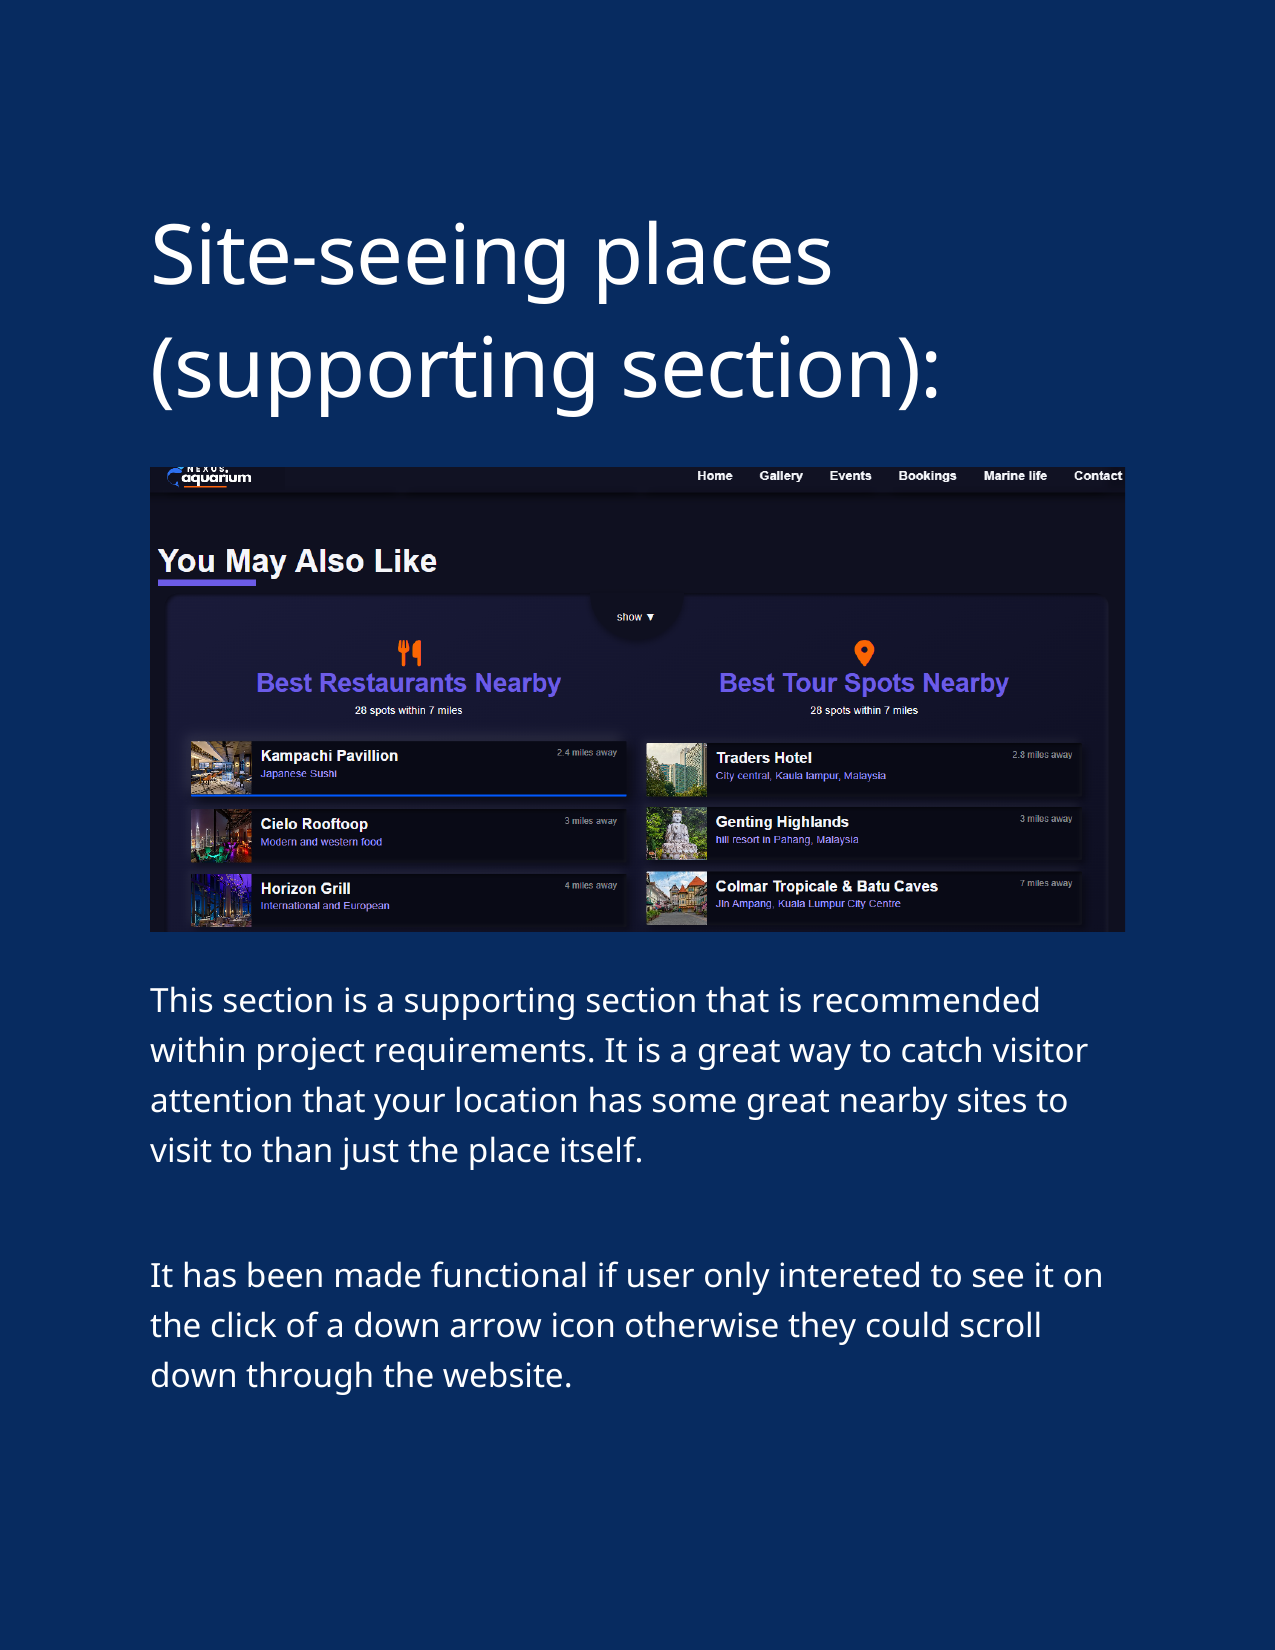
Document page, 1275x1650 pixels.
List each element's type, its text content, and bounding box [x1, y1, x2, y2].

picture [150, 467, 1125, 932]
title Site-seeing places (supporting section): [150, 195, 1125, 422]
text This section is a supporting section that is recommended within project requirements. It is a great way to catch visitor attention that your location has some great nearby sites to visit to than just the place itself. [150, 977, 1125, 1172]
text It has been made functional if user only intereted to see it on the click of a down arrow icon otherwise they could scroll down through the website. [150, 1252, 1125, 1397]
